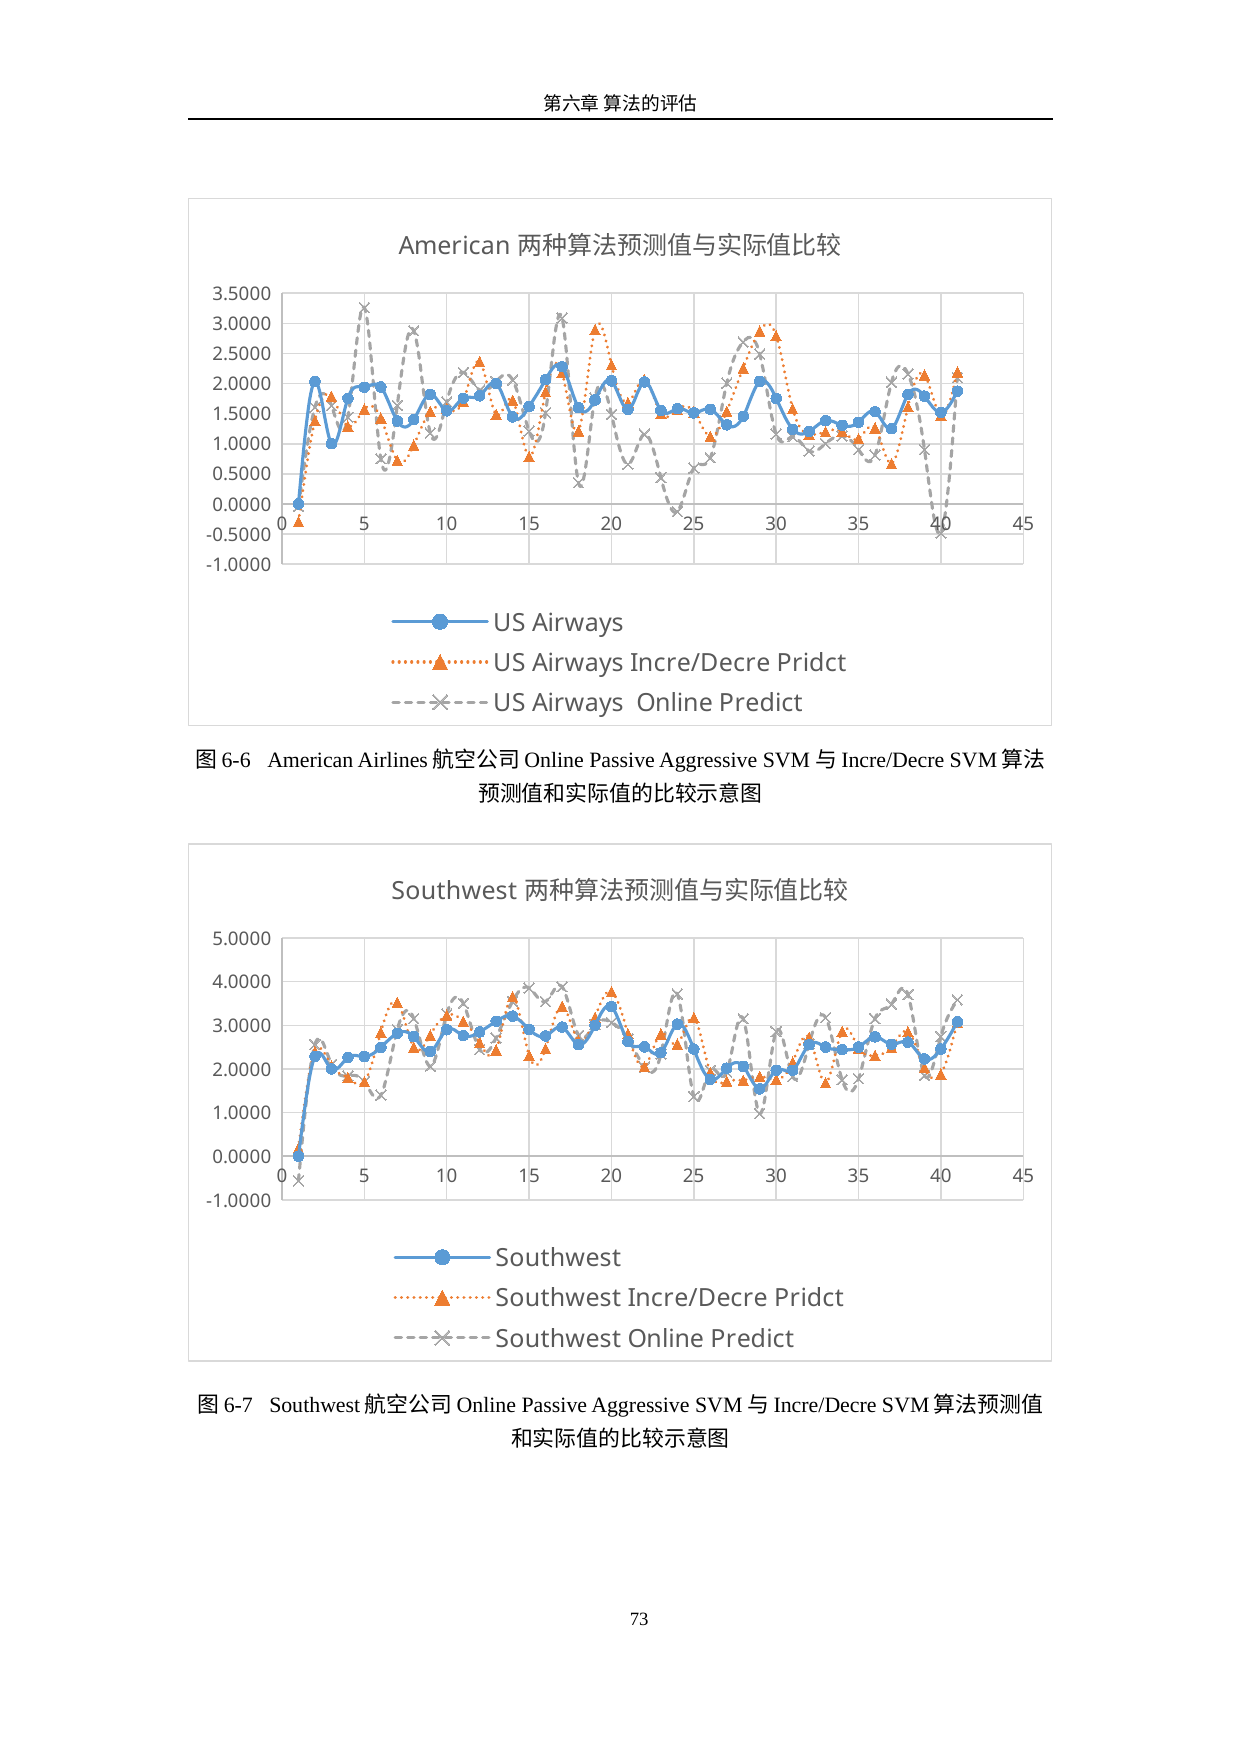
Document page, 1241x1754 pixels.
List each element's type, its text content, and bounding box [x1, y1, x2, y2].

text 图6-6 American Airlines航空公司Online Passive Aggressive SVM与Incre/Decre SVM算法预测值和实际值的比较示意图 [187, 741, 1053, 809]
text 图6-7 Southwest航空公司Online Passive Aggressive SVM与Incre/Decre SVM算法预测值和实际值的比较示意图 [187, 1386, 1053, 1454]
